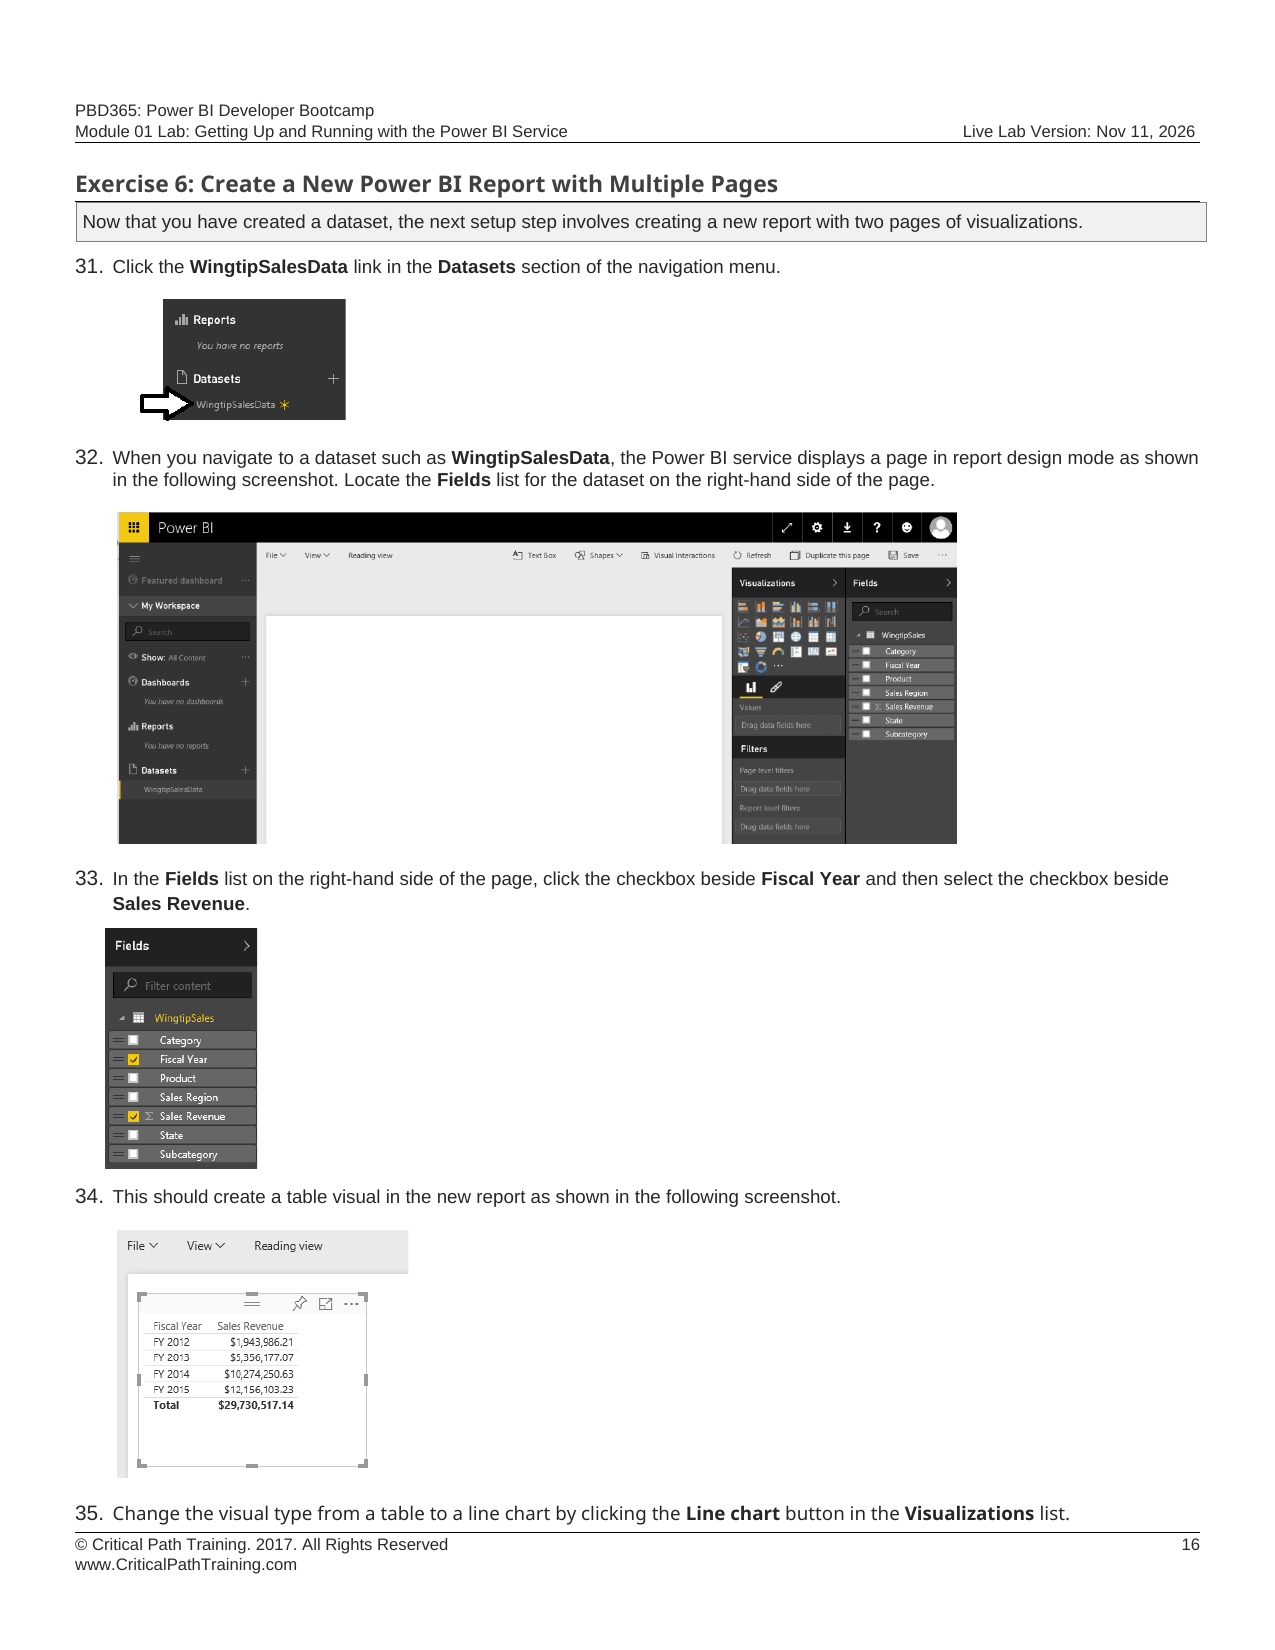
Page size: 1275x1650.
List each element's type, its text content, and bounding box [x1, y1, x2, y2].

text ﻿Change the visual type from a table to a line chart by clicking the Line chart button in the Visualizations list. [75, 1499, 1200, 1526]
picture [117, 299, 346, 423]
picture [117, 1230, 409, 1478]
text In the Fields list on the right-hand side of the page, click the checkbox beside Fiscal Year and then select the checkbox beside ﻿Sales Revenue. [75, 866, 1200, 916]
list Click the WingtipSalesData link in the Datasets section of the navigation menu. [75, 254, 1200, 278]
text This should create a table visual in the new report as shown in the following screenshot. [75, 1184, 1200, 1208]
subtitle Exercise 6: Create a New Power BI Report with Multiple Pages [75, 168, 1200, 201]
picture [117, 512, 957, 844]
picture [105, 928, 258, 1169]
text Now that you have created a dataset, the next setup step involves creating a new report with two pages of visualizations. [77, 203, 1206, 241]
text When you navigate to a dataset such as WingtipSalesData, the Power BI service displays a page in report design mode as shown in the following screenshot. Locate the Fields list for the dataset on the right-hand side of the page. [75, 444, 1200, 490]
